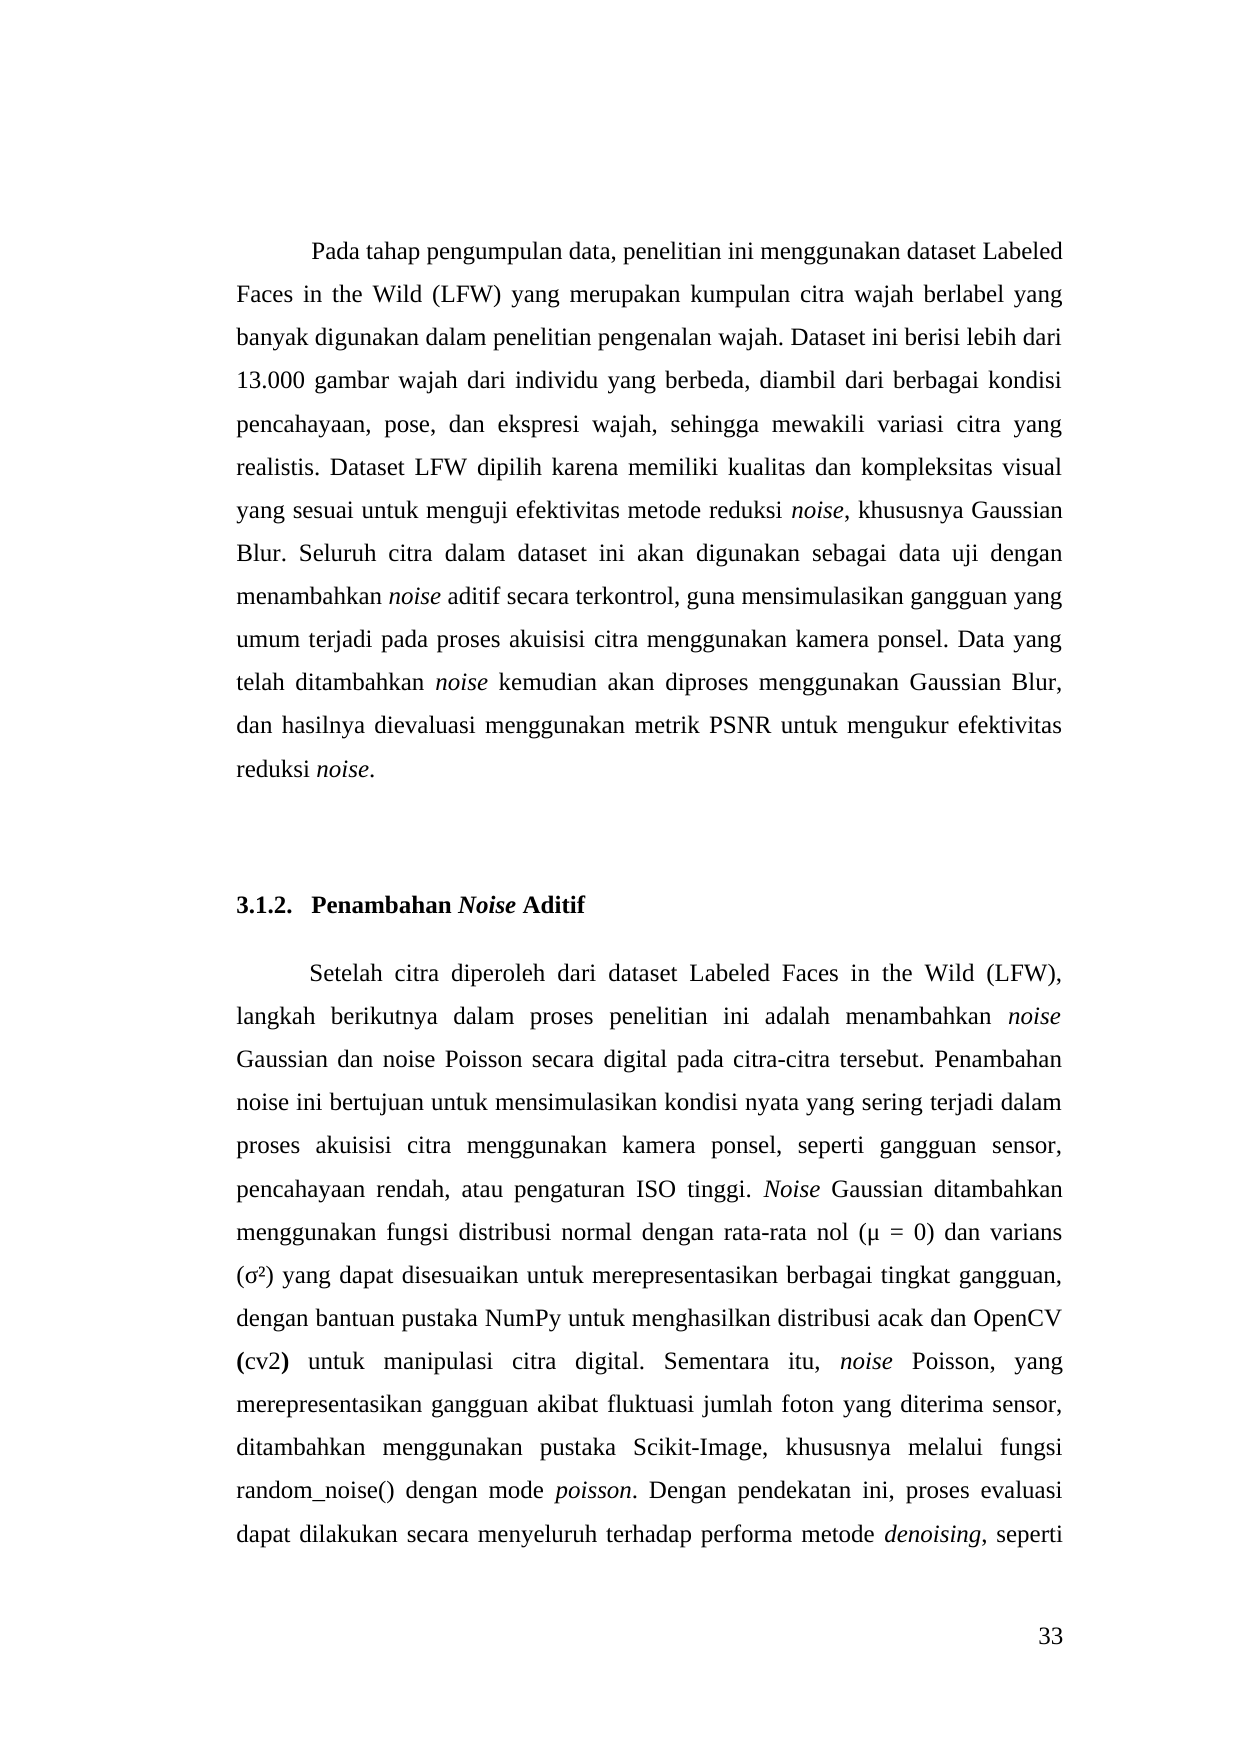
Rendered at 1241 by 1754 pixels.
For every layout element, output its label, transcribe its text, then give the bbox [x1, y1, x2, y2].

list Penambahan Noise Aditif [236, 890, 1063, 919]
text Pada tahap pengumpulan data, penelitian ini menggunakan dataset Labeled Faces in the Wild (LFW) yang merupakan kumpulan citra wajah berlabel yang banyak digunakan dalam penelitian pengenalan wajah. Dataset ini berisi lebih dari 13.000 gambar wajah dari individu yang berbeda, diambil dari berbagai kondisi pencahayaan, pose, dan ekspresi wajah, sehingga mewakili variasi citra yang realistis. Dataset LFW dipilih karena memiliki kualitas dan kompleksitas visual yang sesuai untuk menguji efektivitas metode reduksi noise, khususnya Gaussian Blur. Seluruh citra dalam dataset ini akan digunakan sebagai data uji dengan menambahkan noise aditif secara terkontrol, guna mensimulasikan gangguan yang umum terjadi pada proses akuisisi citra menggunakan kamera ponsel. Data yang telah ditambahkan noise kemudian akan diproses menggunakan Gaussian Blur, dan hasilnya dievaluasi menggunakan metrik PSNR untuk mengukur efektivitas reduksi noise. [236, 236, 1063, 782]
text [236, 958, 1063, 1547]
